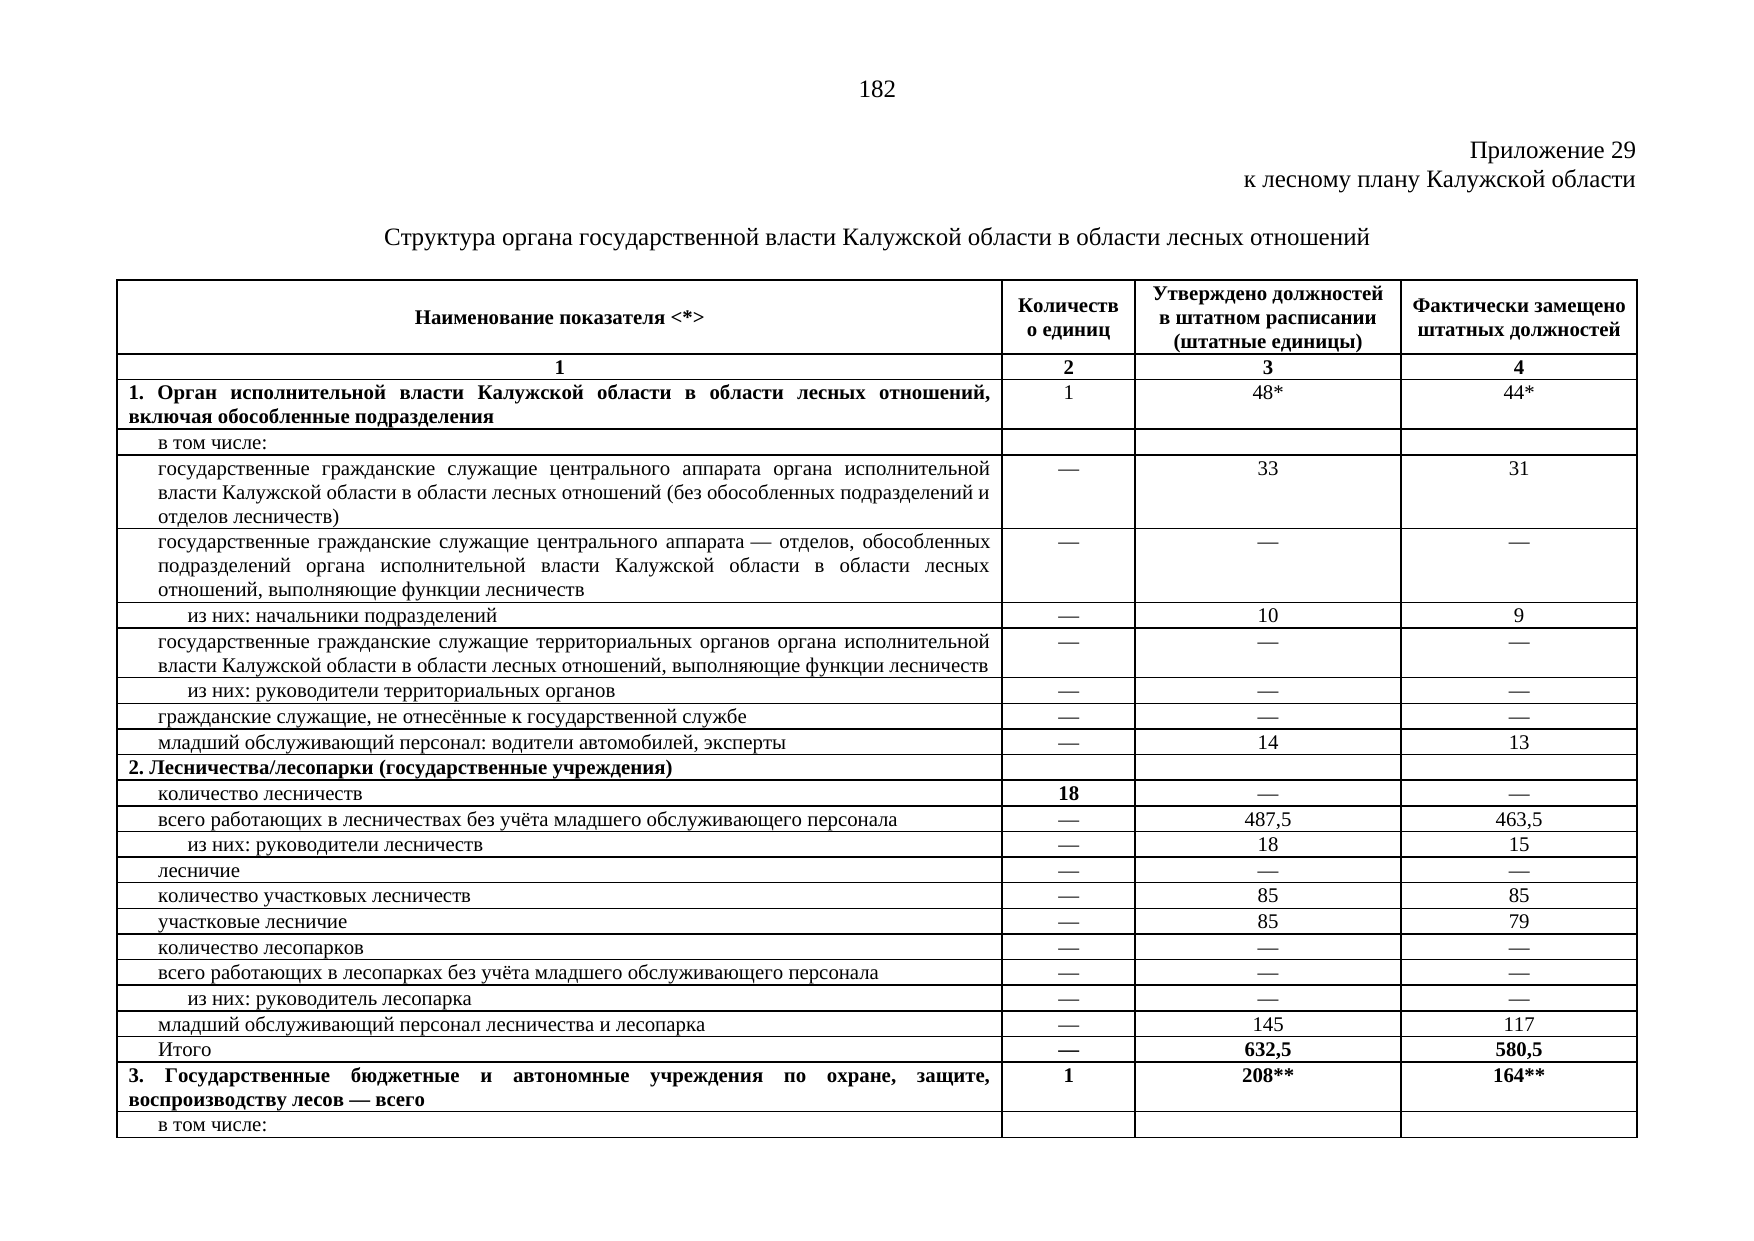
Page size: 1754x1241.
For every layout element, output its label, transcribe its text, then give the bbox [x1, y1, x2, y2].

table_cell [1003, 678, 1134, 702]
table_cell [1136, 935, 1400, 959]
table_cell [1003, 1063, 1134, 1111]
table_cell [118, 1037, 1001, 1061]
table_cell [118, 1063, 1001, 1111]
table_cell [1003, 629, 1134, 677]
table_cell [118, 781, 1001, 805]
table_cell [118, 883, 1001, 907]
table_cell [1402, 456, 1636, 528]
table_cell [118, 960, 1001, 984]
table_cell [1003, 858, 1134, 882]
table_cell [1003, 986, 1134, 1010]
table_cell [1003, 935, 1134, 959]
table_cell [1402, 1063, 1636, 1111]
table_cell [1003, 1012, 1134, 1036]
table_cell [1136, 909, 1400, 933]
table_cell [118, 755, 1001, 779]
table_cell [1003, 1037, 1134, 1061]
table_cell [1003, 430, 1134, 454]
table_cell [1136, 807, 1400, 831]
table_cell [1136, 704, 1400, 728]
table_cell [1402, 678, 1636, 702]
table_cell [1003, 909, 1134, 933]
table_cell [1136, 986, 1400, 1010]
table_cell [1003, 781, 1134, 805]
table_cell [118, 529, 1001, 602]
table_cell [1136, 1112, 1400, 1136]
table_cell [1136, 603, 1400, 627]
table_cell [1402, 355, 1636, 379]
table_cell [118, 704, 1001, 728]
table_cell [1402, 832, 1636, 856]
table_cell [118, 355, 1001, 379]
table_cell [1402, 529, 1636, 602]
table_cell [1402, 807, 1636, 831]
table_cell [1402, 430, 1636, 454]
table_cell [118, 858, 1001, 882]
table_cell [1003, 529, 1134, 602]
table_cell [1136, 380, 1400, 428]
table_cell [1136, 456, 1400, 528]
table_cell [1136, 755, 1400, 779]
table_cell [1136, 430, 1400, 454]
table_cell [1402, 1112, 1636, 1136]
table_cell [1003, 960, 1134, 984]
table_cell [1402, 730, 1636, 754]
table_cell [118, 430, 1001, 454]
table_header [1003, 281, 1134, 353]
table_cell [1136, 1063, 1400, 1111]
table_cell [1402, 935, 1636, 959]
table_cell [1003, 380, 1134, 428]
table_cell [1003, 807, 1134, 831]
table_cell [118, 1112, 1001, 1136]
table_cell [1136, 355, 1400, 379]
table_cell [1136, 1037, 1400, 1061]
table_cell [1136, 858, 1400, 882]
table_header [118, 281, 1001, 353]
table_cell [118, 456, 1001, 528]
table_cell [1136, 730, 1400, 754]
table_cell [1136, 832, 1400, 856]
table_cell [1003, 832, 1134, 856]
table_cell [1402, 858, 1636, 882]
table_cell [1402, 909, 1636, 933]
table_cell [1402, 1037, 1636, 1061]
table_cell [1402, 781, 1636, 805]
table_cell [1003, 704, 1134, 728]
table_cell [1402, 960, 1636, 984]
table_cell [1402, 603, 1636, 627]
text Структура органа государственной власти Калужской области в области лесных отношений [118, 222, 1636, 251]
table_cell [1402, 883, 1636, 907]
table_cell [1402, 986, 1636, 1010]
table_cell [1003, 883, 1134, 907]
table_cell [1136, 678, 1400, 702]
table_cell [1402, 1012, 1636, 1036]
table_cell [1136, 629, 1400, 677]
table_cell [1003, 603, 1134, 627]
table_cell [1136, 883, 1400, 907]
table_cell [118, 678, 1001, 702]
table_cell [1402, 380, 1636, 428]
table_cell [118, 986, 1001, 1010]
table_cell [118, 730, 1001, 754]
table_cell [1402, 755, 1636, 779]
text к лесному плану Калужской области [118, 164, 1636, 193]
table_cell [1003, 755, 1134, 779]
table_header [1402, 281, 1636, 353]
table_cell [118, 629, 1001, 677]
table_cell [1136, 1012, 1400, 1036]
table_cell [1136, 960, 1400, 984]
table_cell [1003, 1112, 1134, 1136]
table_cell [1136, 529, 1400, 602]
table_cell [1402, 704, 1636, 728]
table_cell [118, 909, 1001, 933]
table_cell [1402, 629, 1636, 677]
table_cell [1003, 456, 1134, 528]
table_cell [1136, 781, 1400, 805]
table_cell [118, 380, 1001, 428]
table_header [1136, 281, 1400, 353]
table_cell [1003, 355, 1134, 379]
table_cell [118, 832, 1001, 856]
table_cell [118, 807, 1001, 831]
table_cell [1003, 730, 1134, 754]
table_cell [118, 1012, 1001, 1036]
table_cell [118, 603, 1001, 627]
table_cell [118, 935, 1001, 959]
subtitle Приложение 29 [118, 136, 1636, 164]
